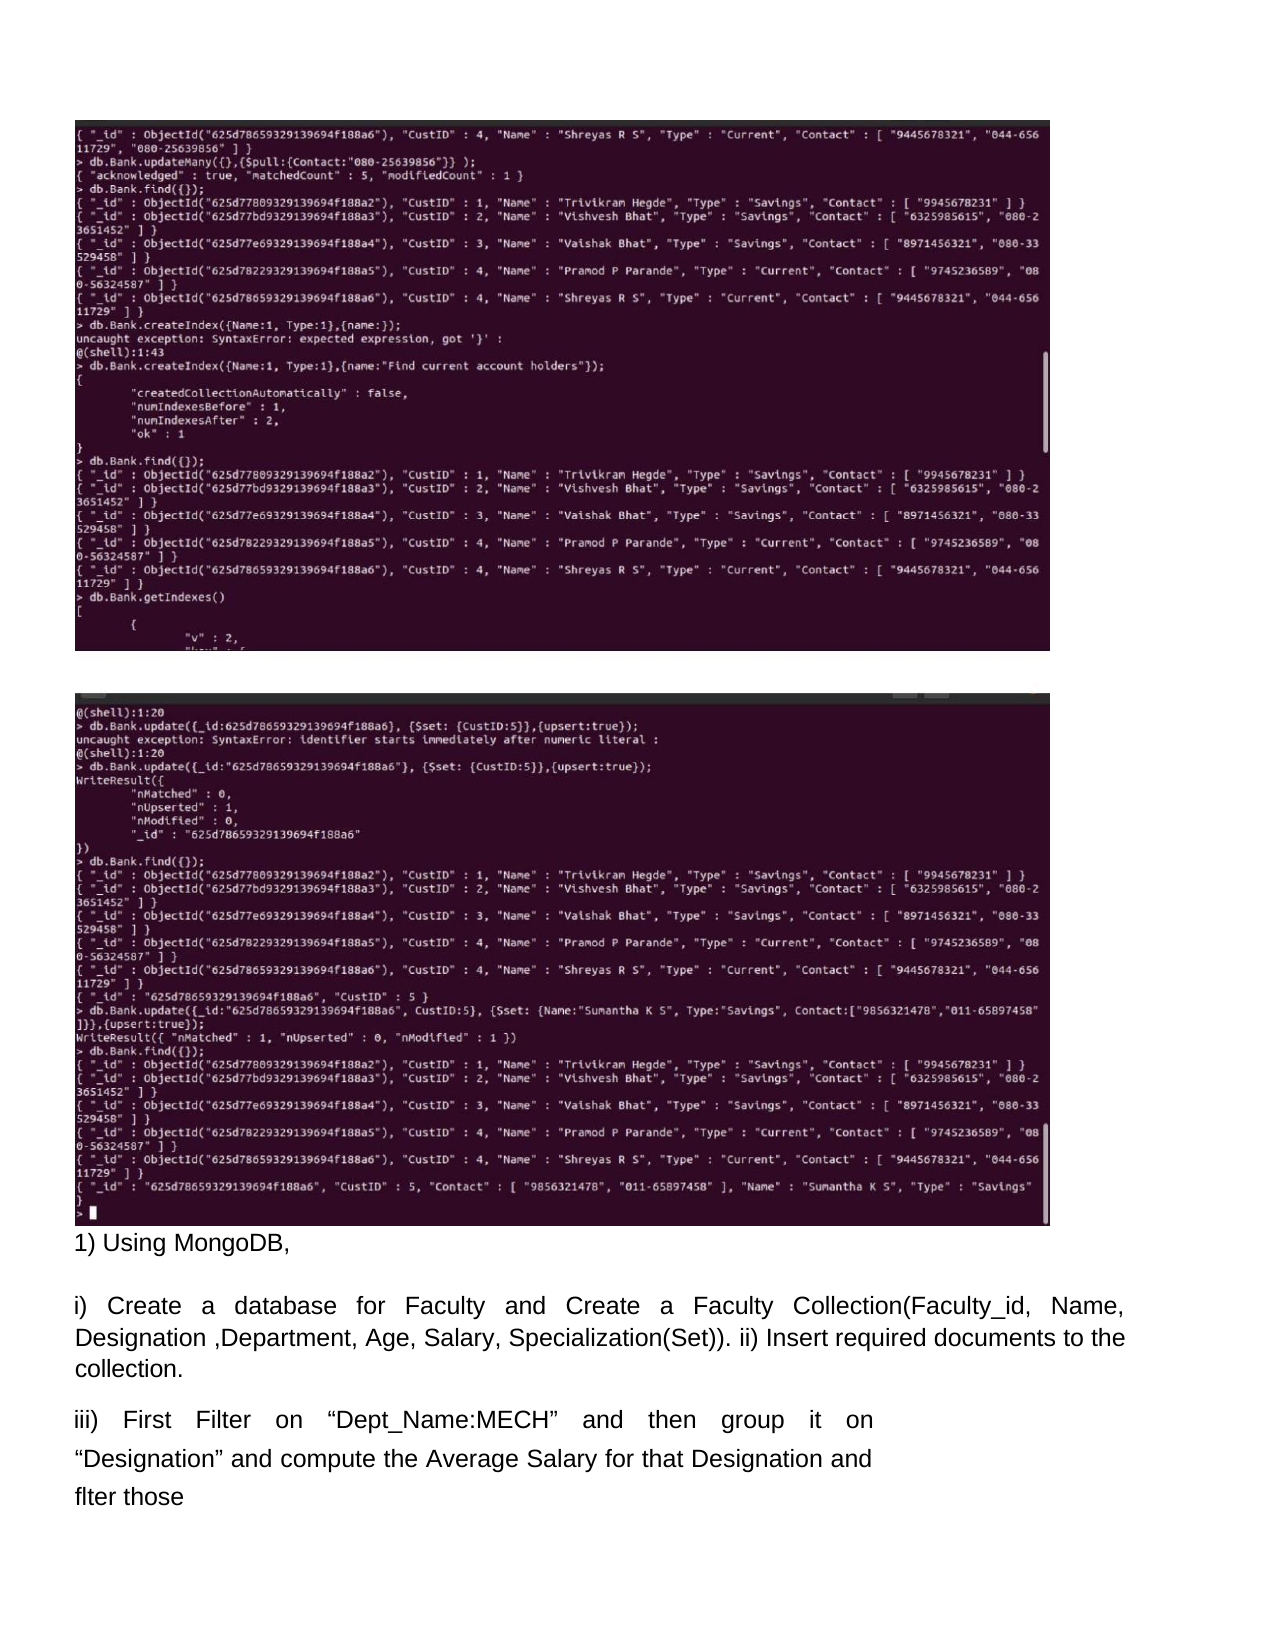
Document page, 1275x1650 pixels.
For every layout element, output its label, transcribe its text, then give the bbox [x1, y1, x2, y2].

text iii) First Filter on “Dept_Name:MECH” and then group it on “Designation” and compute the Average Salary for that Designation and flter those [73, 1405, 874, 1511]
picture [75, 120, 1050, 1226]
list Create a database for Faculty and Create a Faculty Collection(Faculty_id, Name, Designation ,Department, Age, Salary, Specialization(Set)). ii) Insert required documents to the collection. [73, 1291, 1126, 1383]
list Using MongoDB, [73, 1227, 1212, 1256]
